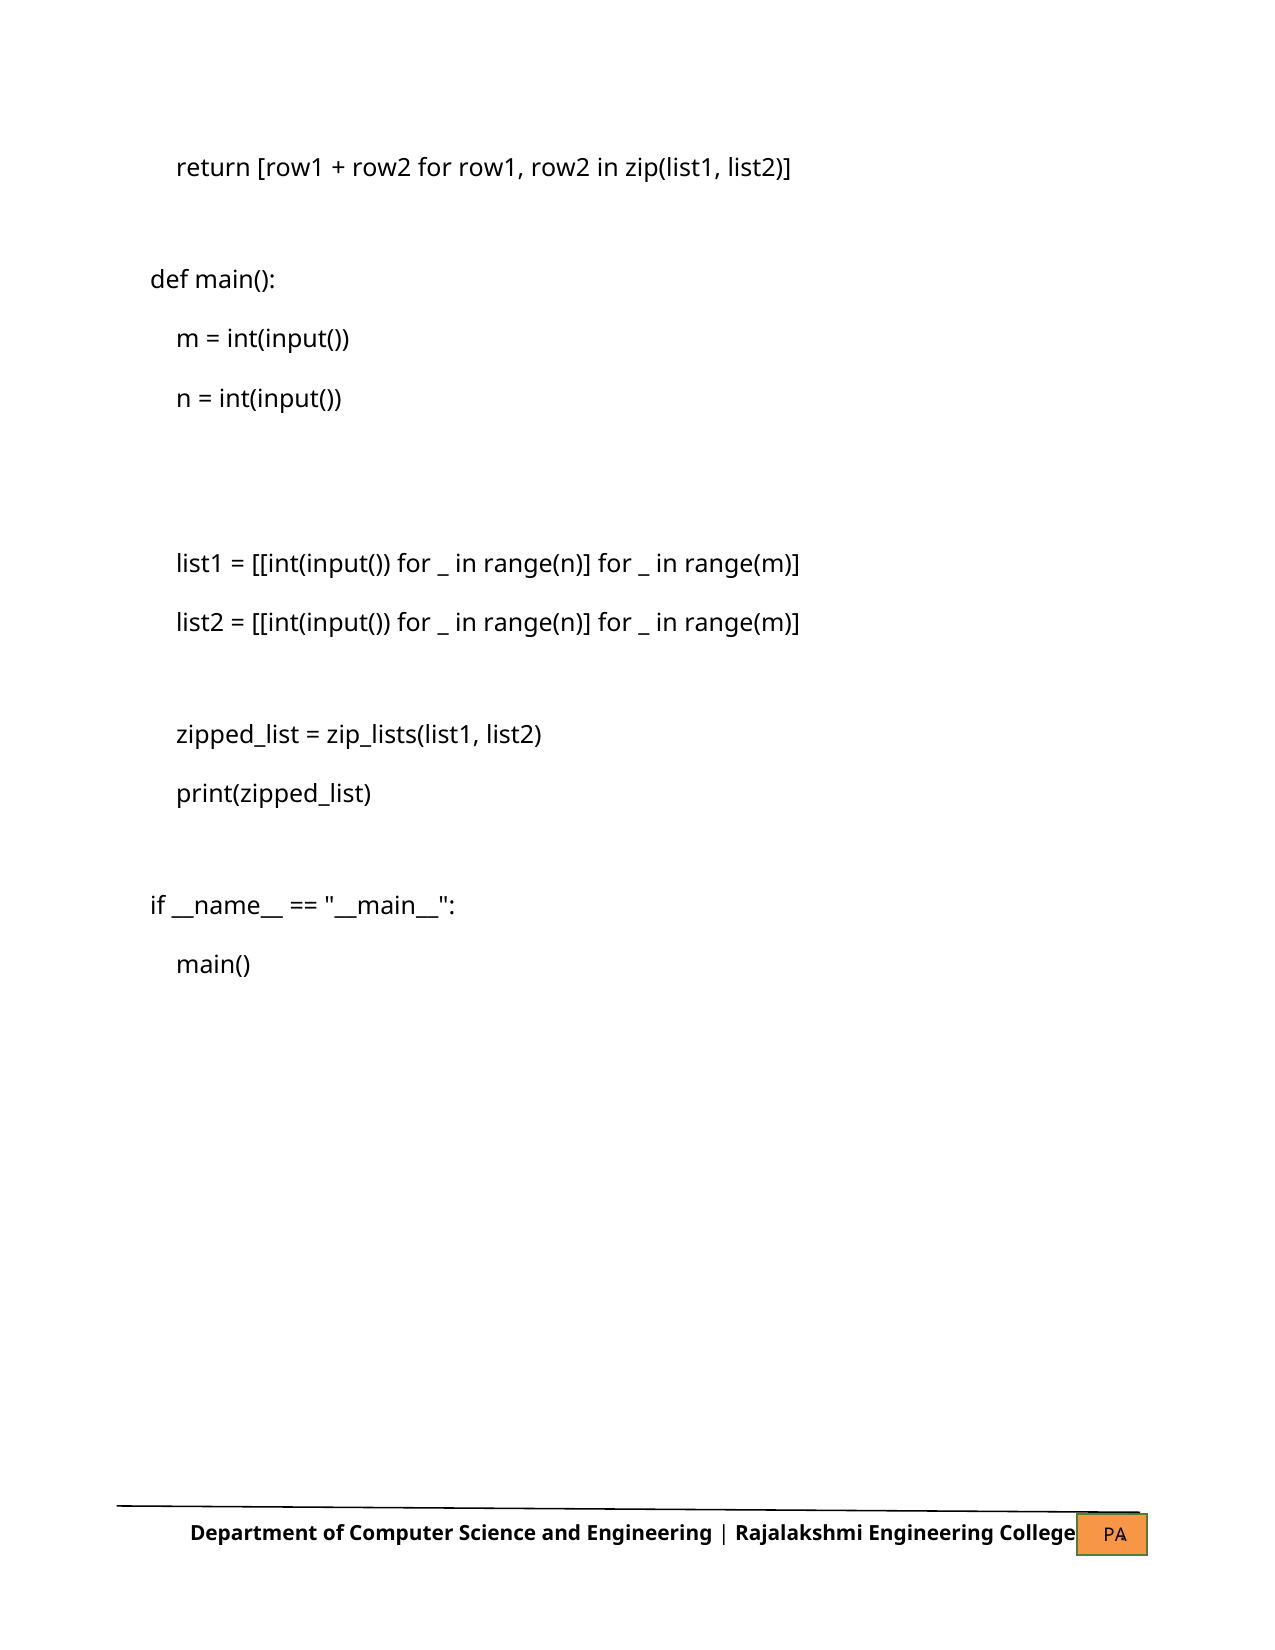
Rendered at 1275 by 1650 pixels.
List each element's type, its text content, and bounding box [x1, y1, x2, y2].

text def main(): [150, 262, 1125, 296]
text return [row1 + row2 for row1, row2 in zip(list1, list2)] [150, 150, 1125, 184]
text n = int(input()) [150, 380, 1125, 414]
text print(zipped_list) [150, 776, 1125, 809]
text if __name__ == "__main__": [150, 888, 1125, 922]
text m = int(input()) [150, 321, 1125, 355]
text main() [150, 947, 1125, 981]
text list2 = [[int(input()) for _ in range(n)] for _ in range(m)] [150, 604, 1125, 638]
text list1 = [[int(input()) for _ in range(n)] for _ in range(m)] [150, 545, 1125, 579]
text zipped_list = zip_lists(list1, list2) [150, 716, 1125, 751]
